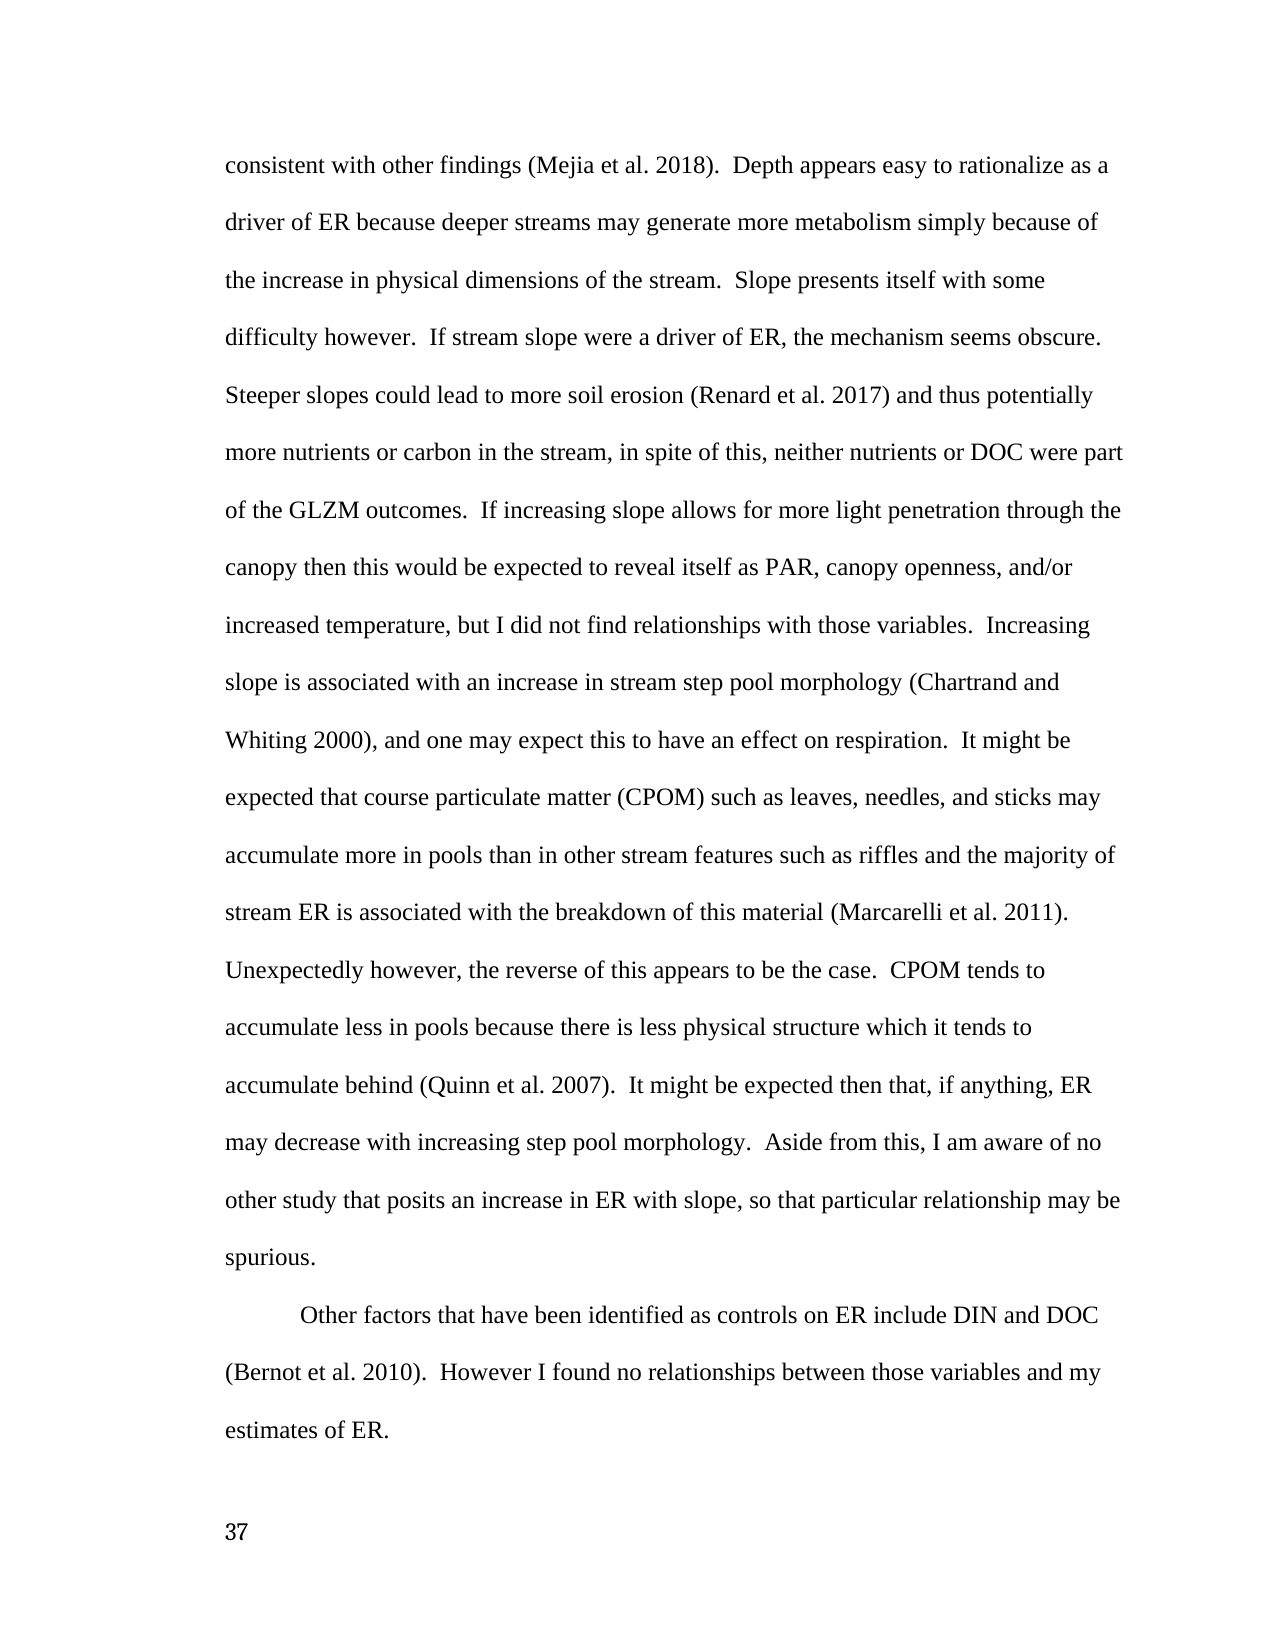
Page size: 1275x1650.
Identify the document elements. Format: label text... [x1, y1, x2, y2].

text Other factors that have been identified as controls on ER include DIN and DOC (Bernot et al. 2010). However I found no relationships between those variables and my estimates of ER. [225, 1300, 1125, 1444]
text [225, 150, 1125, 1271]
